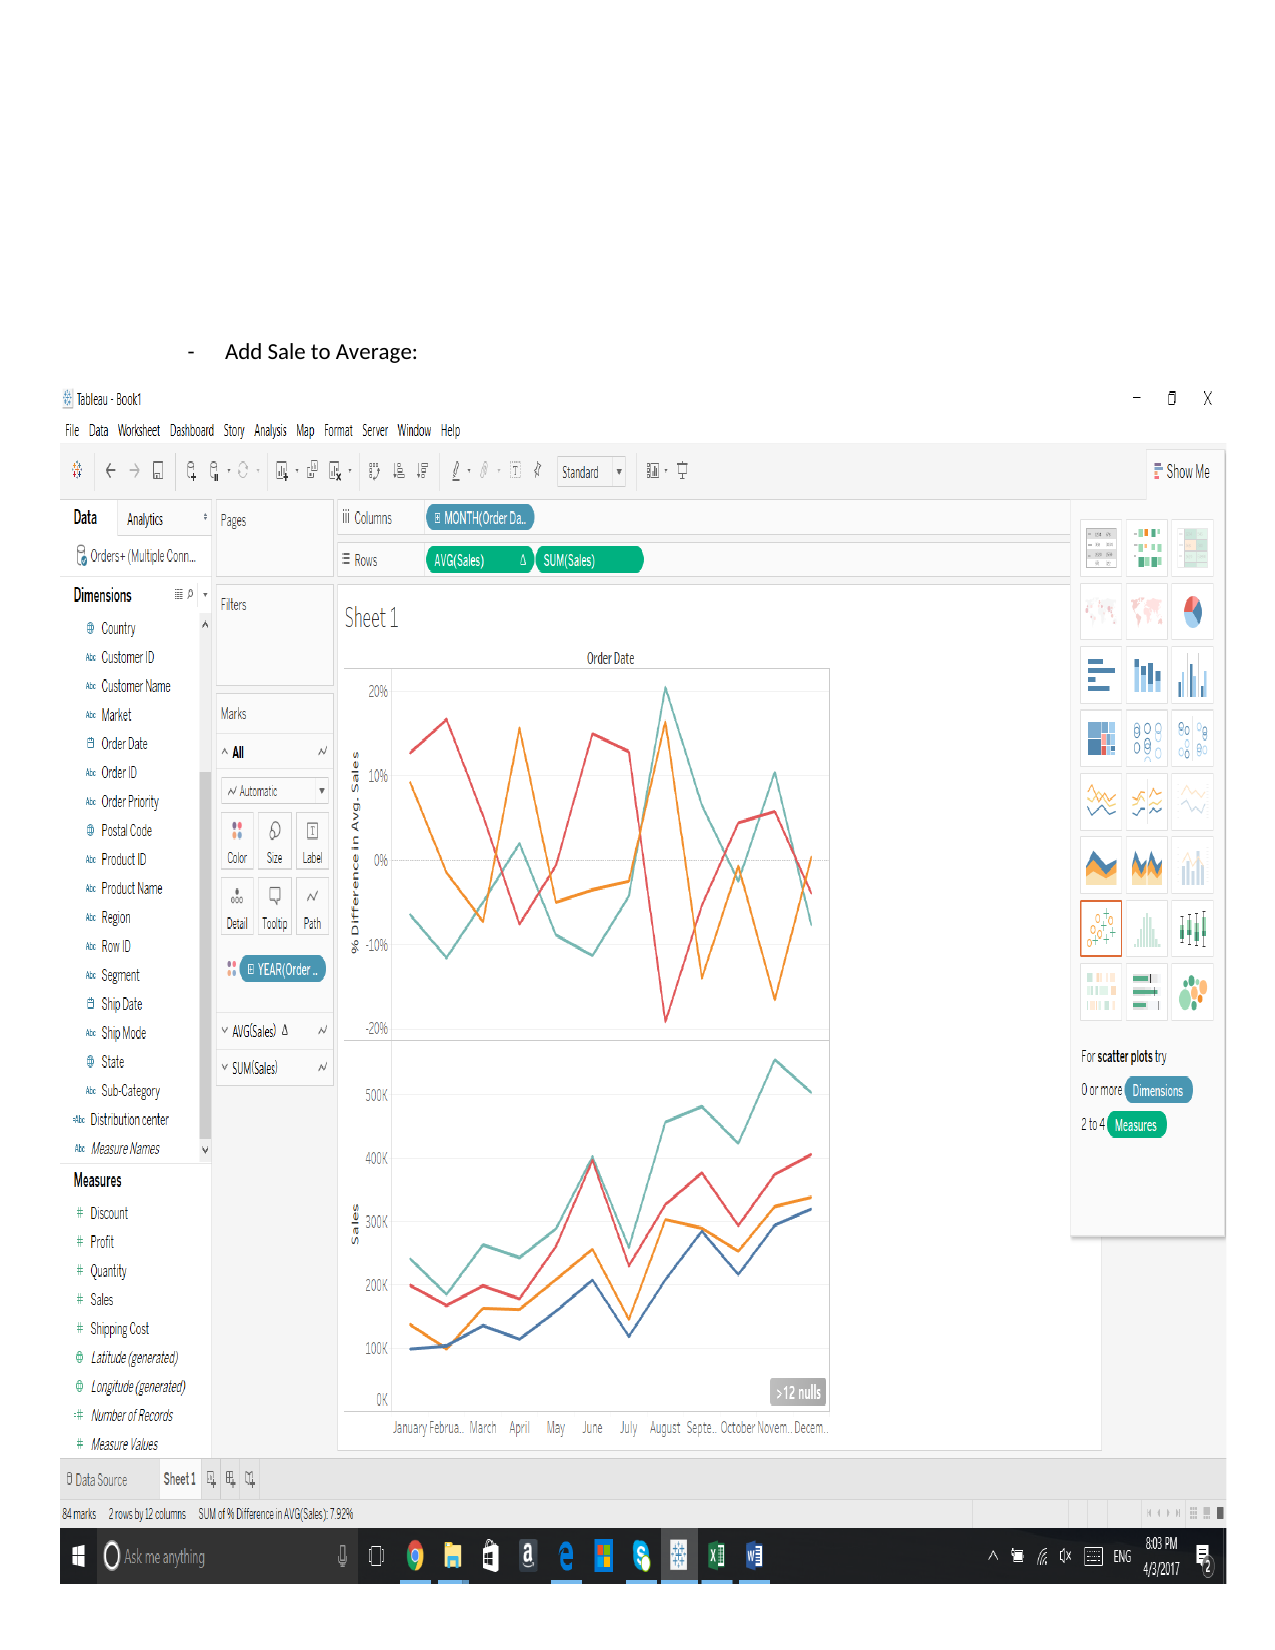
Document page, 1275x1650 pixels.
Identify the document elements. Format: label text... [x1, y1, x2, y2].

picture [60, 383, 1227, 1584]
list Add Sale to Average: [187, 337, 1125, 366]
